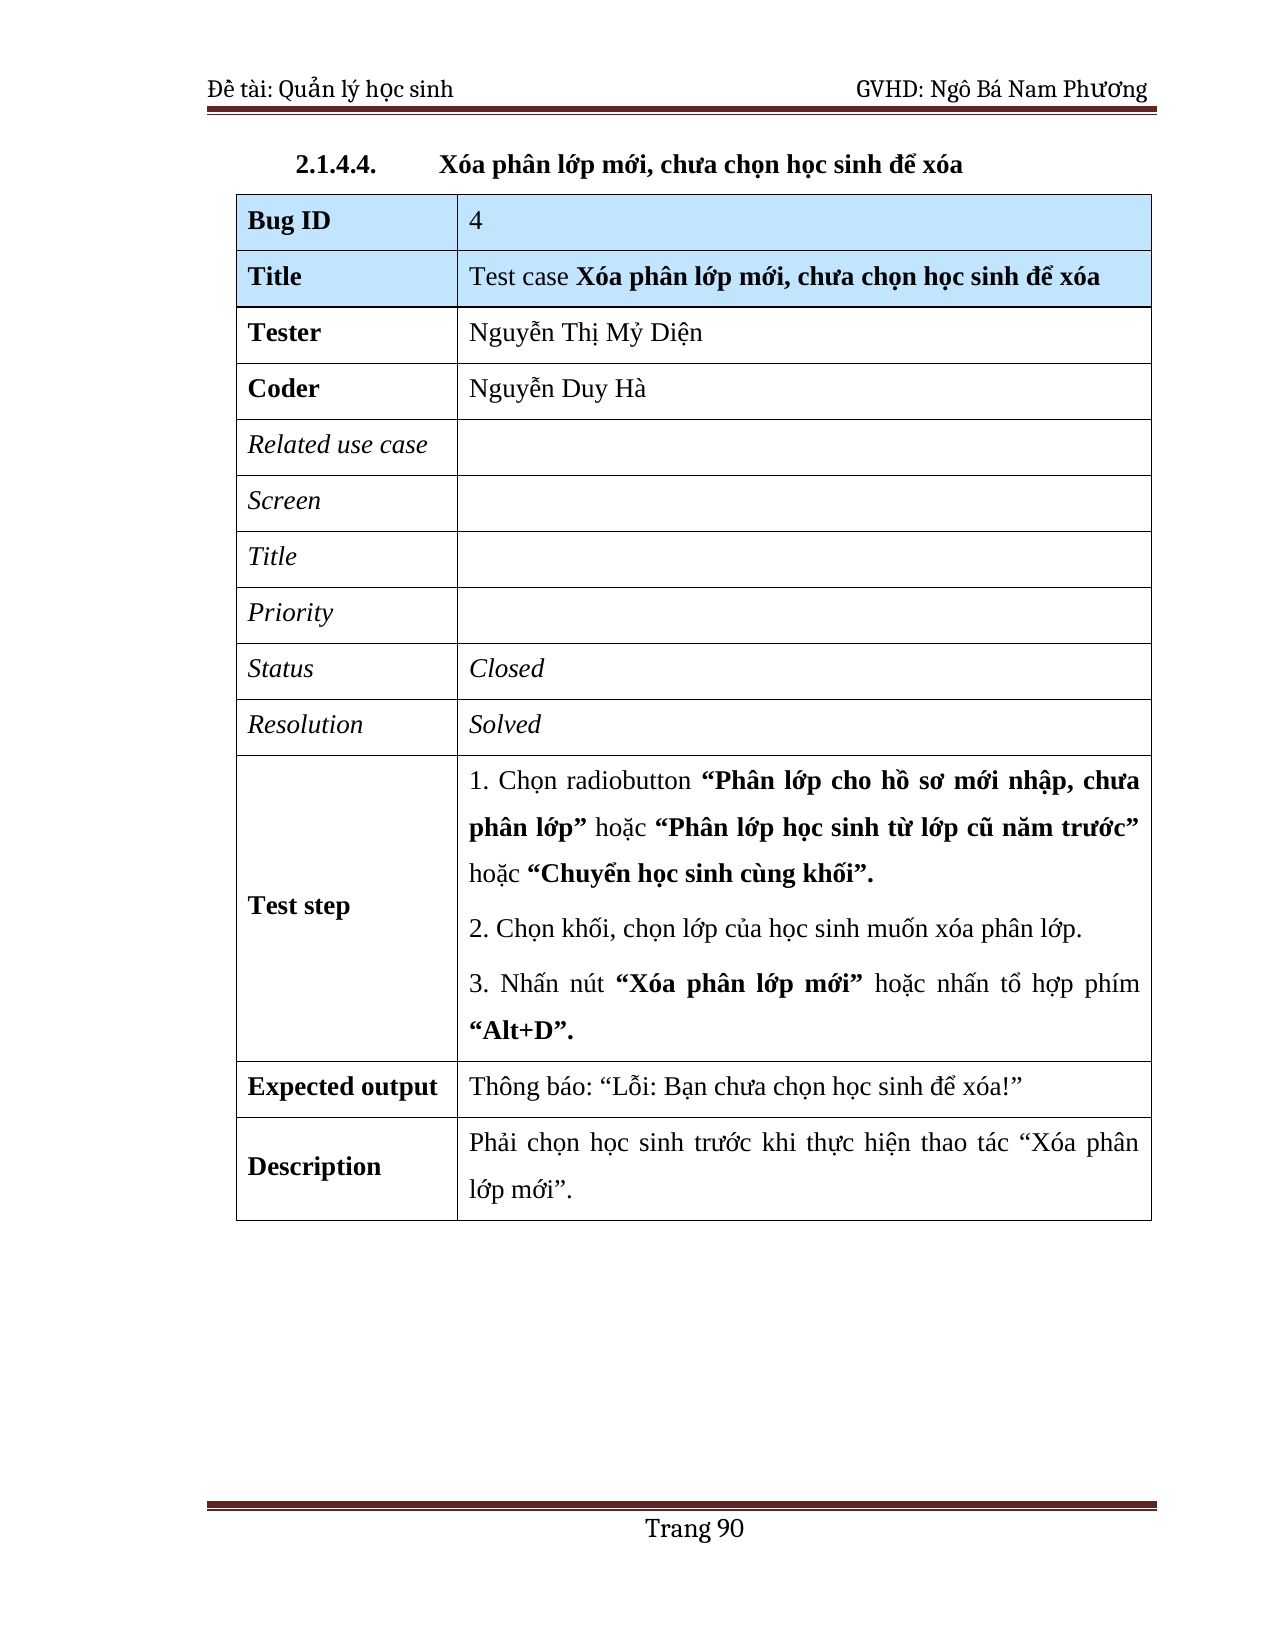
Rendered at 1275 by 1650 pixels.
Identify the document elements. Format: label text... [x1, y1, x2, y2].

table_cell [458, 532, 1151, 587]
table_cell Resolution [237, 700, 457, 755]
table_cell Nguyễn Thị Mỷ Diện [458, 308, 1151, 362]
table_cell 1. Chọn radiobutton “Phân lớp cho hồ sơ mới nhập, chưa phân lớp” hoặc “Phân lớp học sinh từ lớp cũ năm trước” hoặc “Chuyển học sinh cùng khối”. 2. Chọn khối, chọn lớp của học sinh muốn xóa phân lớp. 3. Nhấn nút “Xóa phân lớp mới” hoặc nhấn tổ hợp phím “Alt+D”. [458, 756, 1151, 1061]
table_cell Title [237, 251, 457, 306]
table_cell Priority [237, 588, 457, 643]
table_cell Expected output [237, 1062, 457, 1117]
table_header 4 [458, 195, 1151, 250]
table_cell Title [237, 532, 457, 587]
table_cell Closed [458, 644, 1151, 699]
table_cell Screen [237, 476, 457, 531]
table_cell [458, 588, 1151, 643]
table_cell Coder [237, 364, 457, 418]
table_cell Tester [237, 308, 457, 362]
table_cell [458, 420, 1151, 474]
table_cell Nguyễn Duy Hà [458, 364, 1151, 418]
table_cell Related use case [237, 420, 457, 474]
table_cell Thông báo: “Lỗi: Bạn chưa chọn học sinh để xóa!” [458, 1062, 1151, 1117]
table_cell Solved [458, 700, 1151, 755]
table_header Bug ID [237, 195, 457, 250]
table_cell Description [237, 1118, 457, 1219]
table_cell Phải chọn học sinh trước khi thực hiện thao tác “Xóa phân lớp mới”. [458, 1118, 1151, 1219]
list Xóa phân lớp mới, chưa chọn học sinh để xóa [207, 148, 1157, 179]
table_cell Test step [237, 756, 457, 1061]
table_cell Status [237, 644, 457, 699]
table_cell Test case Xóa phân lớp mới, chưa chọn học sinh để xóa [458, 251, 1151, 306]
table_cell [458, 476, 1151, 531]
